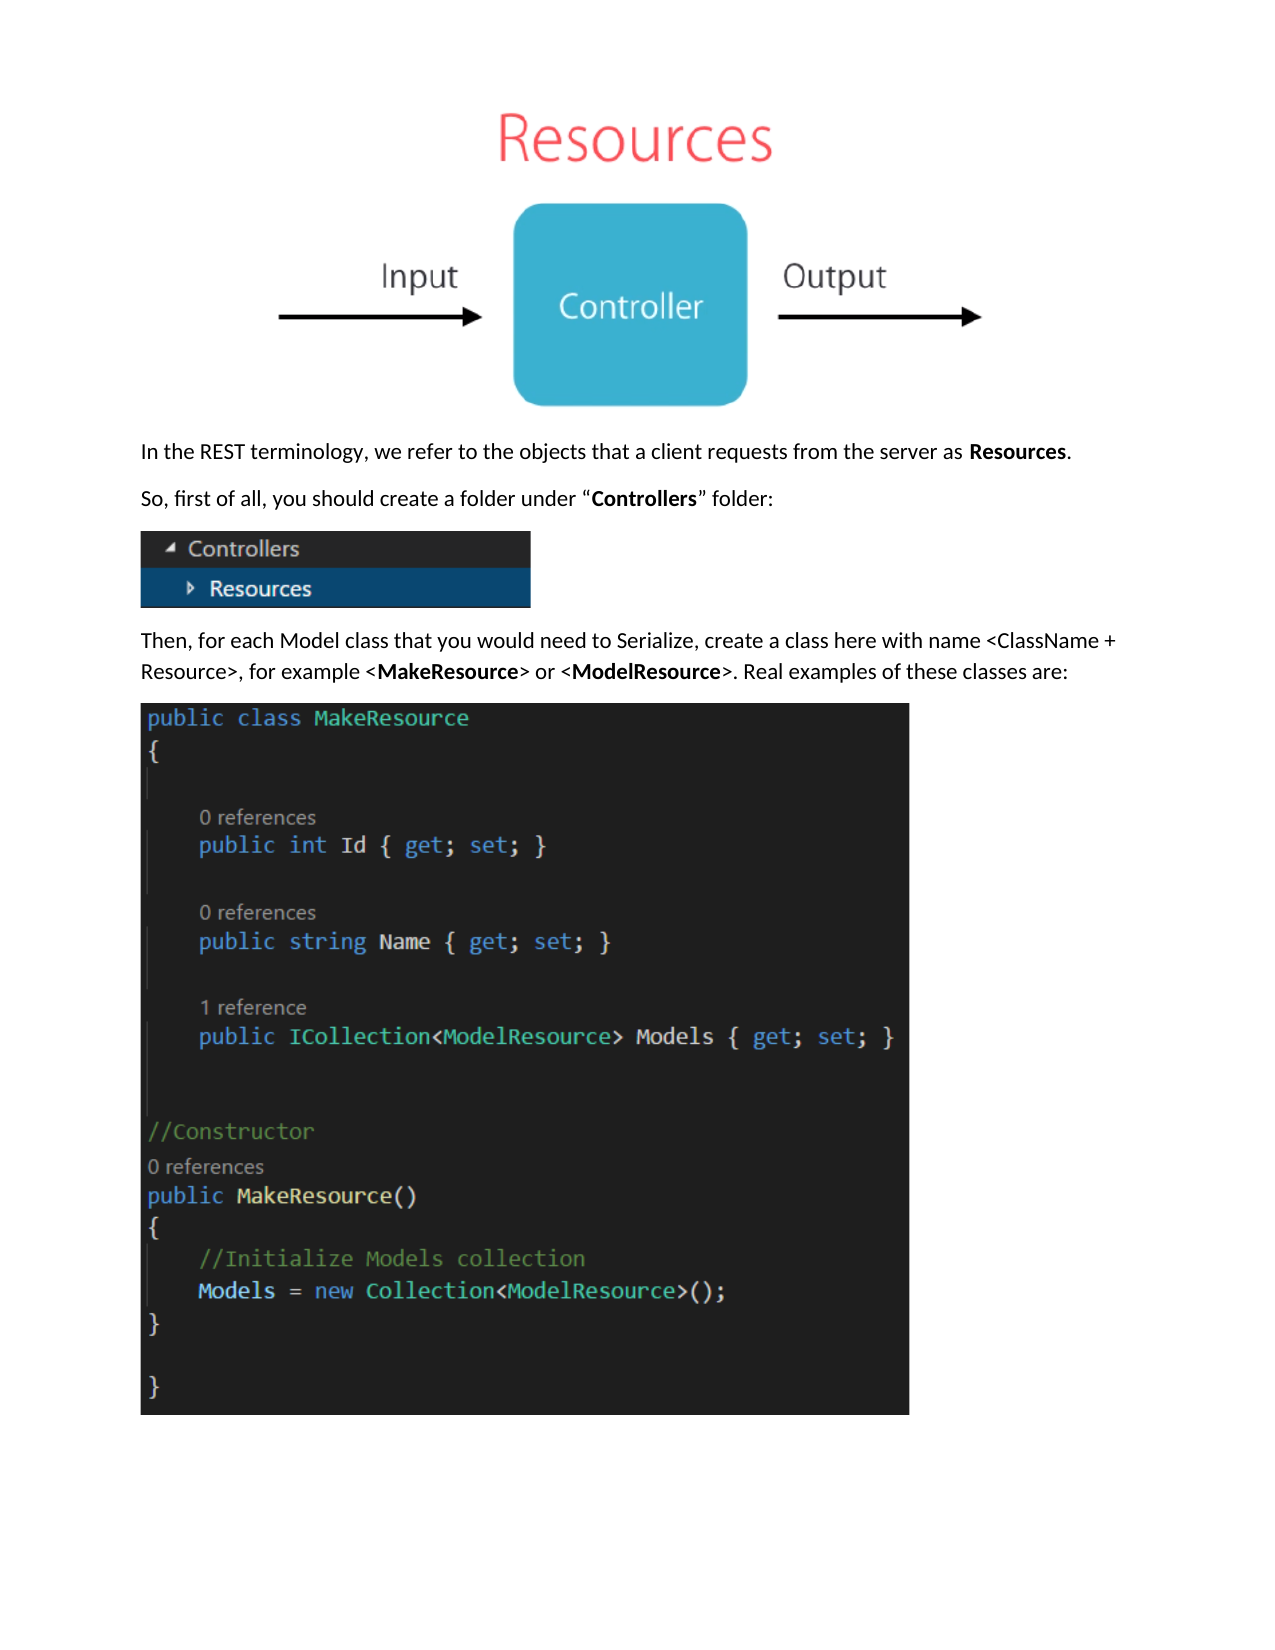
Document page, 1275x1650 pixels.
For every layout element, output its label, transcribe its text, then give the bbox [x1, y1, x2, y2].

text In the REST terminology, we refer to the objects that a client requests from the server as Resources. [141, 437, 1125, 465]
picture [262, 105, 1004, 419]
picture [140, 703, 910, 1415]
text So, first of all, you should create a folder under “Controllers” folder: [141, 484, 1125, 512]
text Then, for each Model class that you would need to Serialize, create a class here with name <ClassName + Resource>, for example <MakeResource> or <ModelResource>. Real examples of these classes are: [141, 627, 1125, 685]
picture [140, 531, 531, 608]
